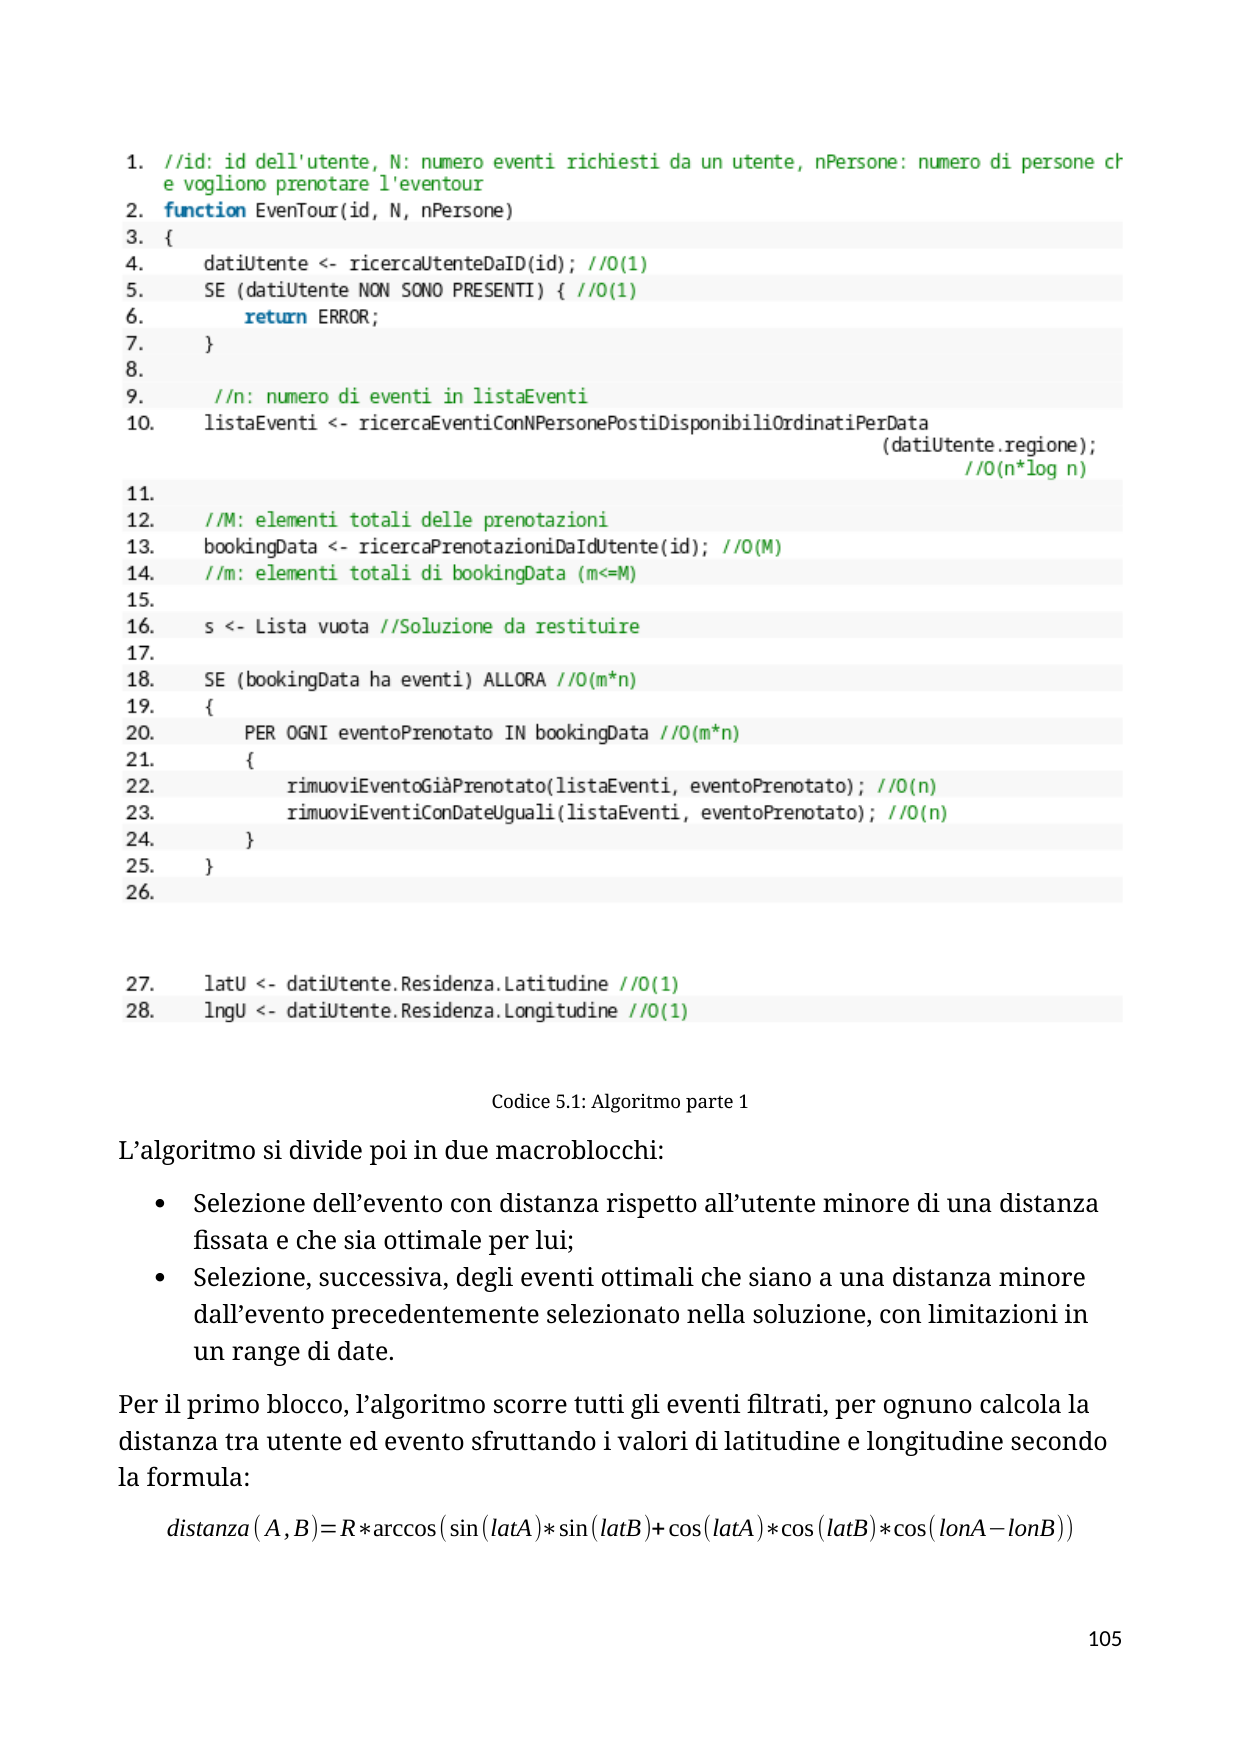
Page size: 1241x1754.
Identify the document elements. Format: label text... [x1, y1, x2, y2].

list Selezione dell’evento con distanza rispetto all’utente minore di una distanza fissata e che sia ottimale per lui; [156, 1186, 1122, 1257]
text Codice 5.1: Algoritmo parte 1 [118, 1088, 1122, 1114]
list Selezione, successiva, degli eventi ottimali che siano a una distanza minore dall’evento precedentemente selezionato nella soluzione, con limitazioni in un range di date. [156, 1259, 1122, 1367]
text L’algoritmo si divide poi in due macroblocchi: [118, 1133, 1122, 1167]
text Per il primo blocco, l’algoritmo scorre tutti gli eventi filtrati, per ognuno calcola la distanza tra utente ed evento sfruttando i valori di latitudine e longitudine secondo la formula: [118, 1387, 1122, 1494]
